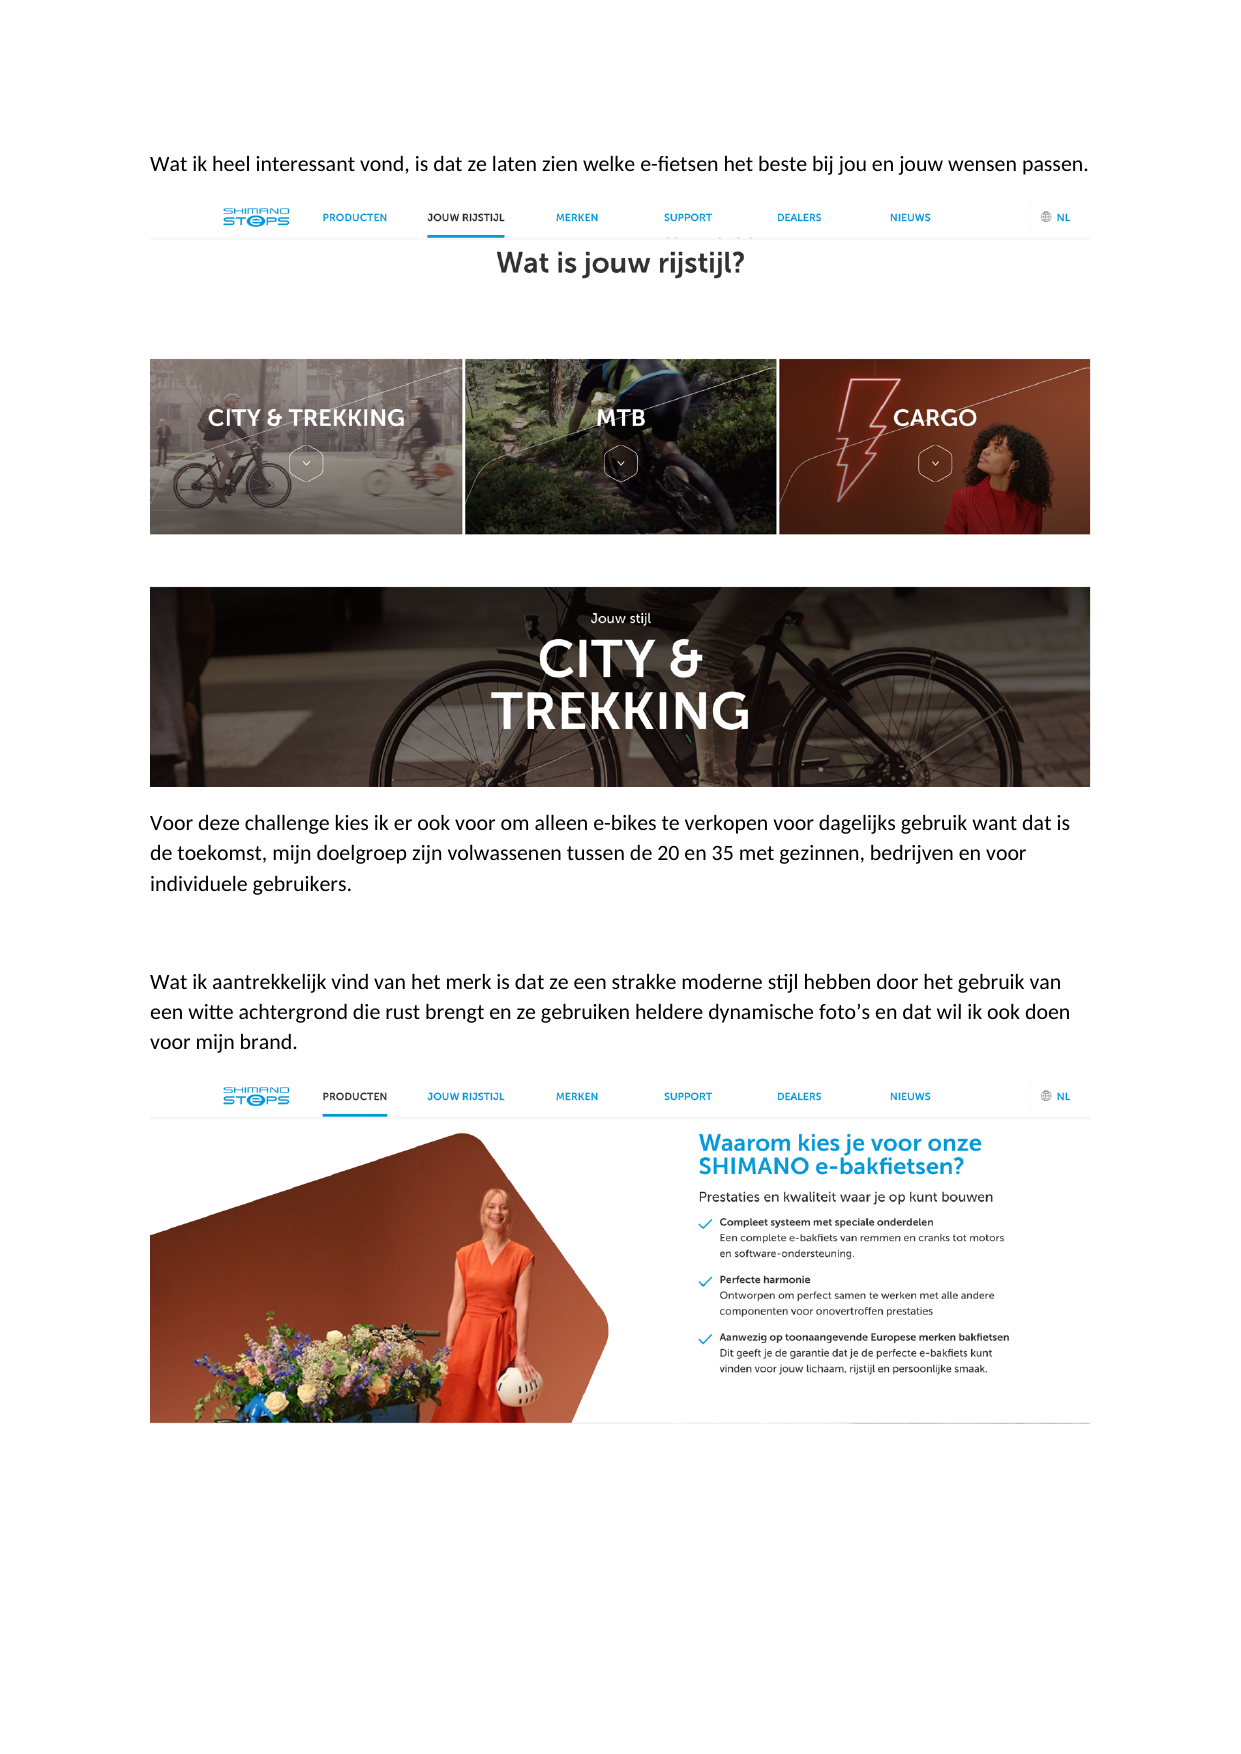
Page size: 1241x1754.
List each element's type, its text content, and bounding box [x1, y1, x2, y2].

text Wat ik heel interessant vond, is dat ze laten zien welke e-fietsen het beste bij jou en jouw wensen passen. [150, 150, 1090, 177]
text Voor deze challenge kies ik er ook voor om alleen e-bikes te verkopen voor dagelijks gebruik want dat is de toekomst, mijn doelgroep zijn volwassenen tussen de 20 en 35 met gezinnen, bedrijven en voor individuele gebruikers. [150, 809, 1090, 896]
text Wat ik aantrekkelijk vind van het merk is dat ze een strakke moderne stijl hebben door het gebruik van een witte achtergrond die rust brengt en ze gebruiken heldere dynamische foto’s en dat wil ik ook doen voor mijn brand. [150, 968, 1090, 1055]
picture [150, 1077, 1091, 1424]
picture [150, 199, 1091, 787]
